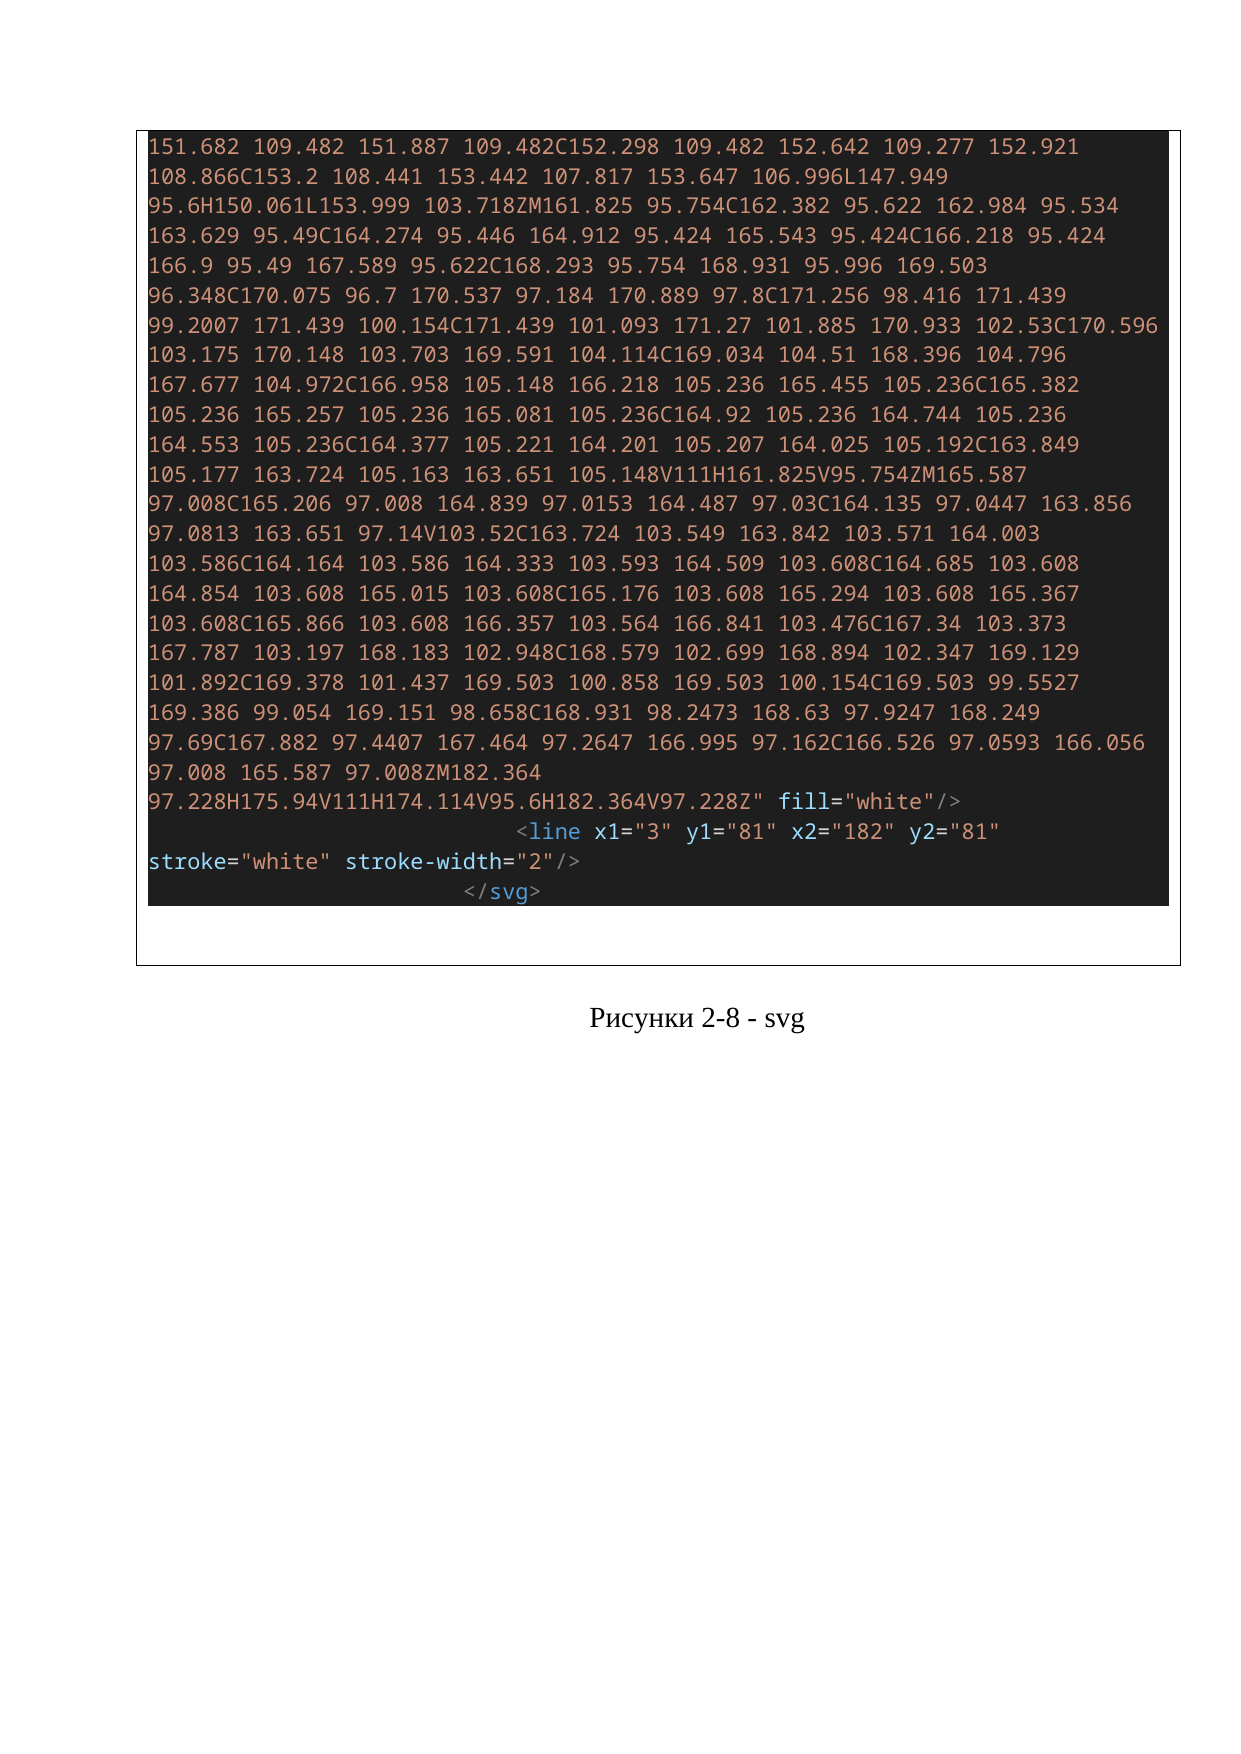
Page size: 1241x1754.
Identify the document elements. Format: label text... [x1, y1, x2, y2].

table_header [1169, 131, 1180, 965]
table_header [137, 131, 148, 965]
text Рисунки 2-8 - svg [136, 1000, 1184, 1033]
